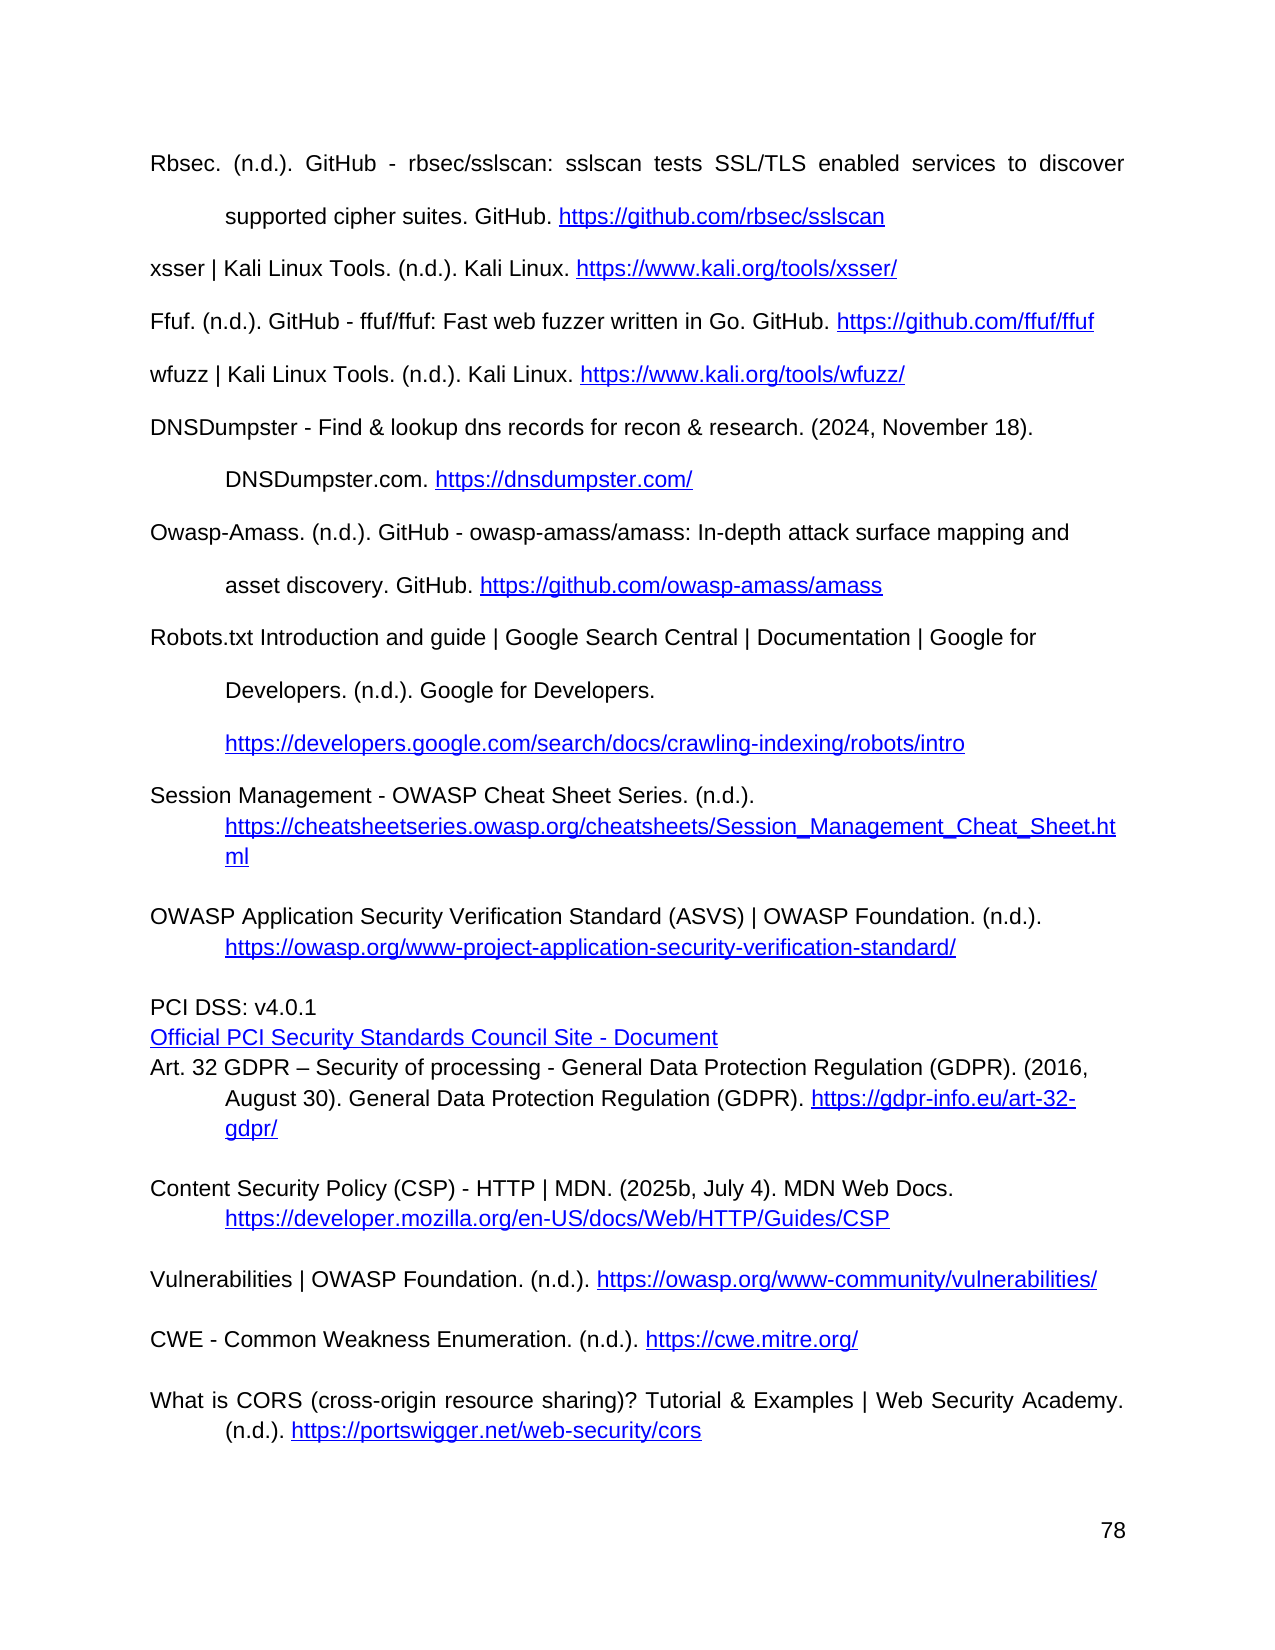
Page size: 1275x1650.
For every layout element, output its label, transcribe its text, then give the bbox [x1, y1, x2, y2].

text Ffuf. (n.d.). GitHub - ffuf/ffuf: Fast web fuzzer written in Go. GitHub. https://github.com/ffuf/ffuf [150, 308, 1125, 334]
text Robots.txt Introduction and guide | Google Search Central | Documentation | Google for Developers. (n.d.). Google for Developers. https://developers.google.com/search/docs/crawling-indexing/robots/intro [150, 624, 1125, 756]
text CWE - Common Weakness Enumeration. (n.d.). https://cwe.mitre.org/ [150, 1326, 1125, 1353]
text wfuzz | Kali Linux Tools. (n.d.). Kali Linux. https://www.kali.org/tools/wfuzz/ [150, 361, 1125, 387]
text Rbsec. (n.d.). GitHub - rbsec/sslscan: sslscan tests SSL/TLS enabled services to discover supported cipher suites. GitHub. https://github.com/rbsec/sslscan [150, 150, 1125, 229]
text Content Security Policy (CSP) - HTTP | MDN. (2025b, July 4). MDN Web Docs. https://developer.mozilla.org/en-US/docs/Web/HTTP/Guides/CSP [150, 1175, 1125, 1232]
text Official PCI Security Standards Council Site - Document [150, 1024, 1125, 1051]
text What is CORS (cross-origin resource sharing)? Tutorial & Examples | Web Security Academy. (n.d.). https://portswigger.net/web-security/cors [150, 1387, 1125, 1443]
text Session Management - OWASP Cheat Sheet Series. (n.d.). https://cheatsheetseries.owasp.org/cheatsheets/Session_Management_Cheat_Sheet.html [150, 782, 1125, 869]
text DNSDumpster - Find & lookup dns records for recon & research. (2024, November 18). DNSDumpster.com. https://dnsdumpster.com/ [150, 413, 1125, 493]
text Owasp-Amass. (n.d.). GitHub - owasp-amass/amass: In-depth attack surface mapping and asset discovery. GitHub. https://github.com/owasp-amass/amass [150, 519, 1125, 598]
text OWASP Application Security Verification Standard (ASVS) | OWASP Foundation. (n.d.). https://owasp.org/www-project-application-security-verification-standard/ [150, 903, 1125, 960]
text xsser | Kali Linux Tools. (n.d.). Kali Linux. https://www.kali.org/tools/xsser/ [150, 255, 1125, 282]
text PCI DSS: v4.0.1 [150, 994, 1125, 1020]
text Art. 32 GDPR – Security of processing - General Data Protection Regulation (GDPR). (2016, August 30). General Data Protection Regulation (GDPR). https://gdpr-info.eu/art-32-gdpr/ [150, 1054, 1125, 1141]
text Vulnerabilities | OWASP Foundation. (n.d.). https://owasp.org/www-community/vulnerabilities/ [150, 1266, 1125, 1292]
